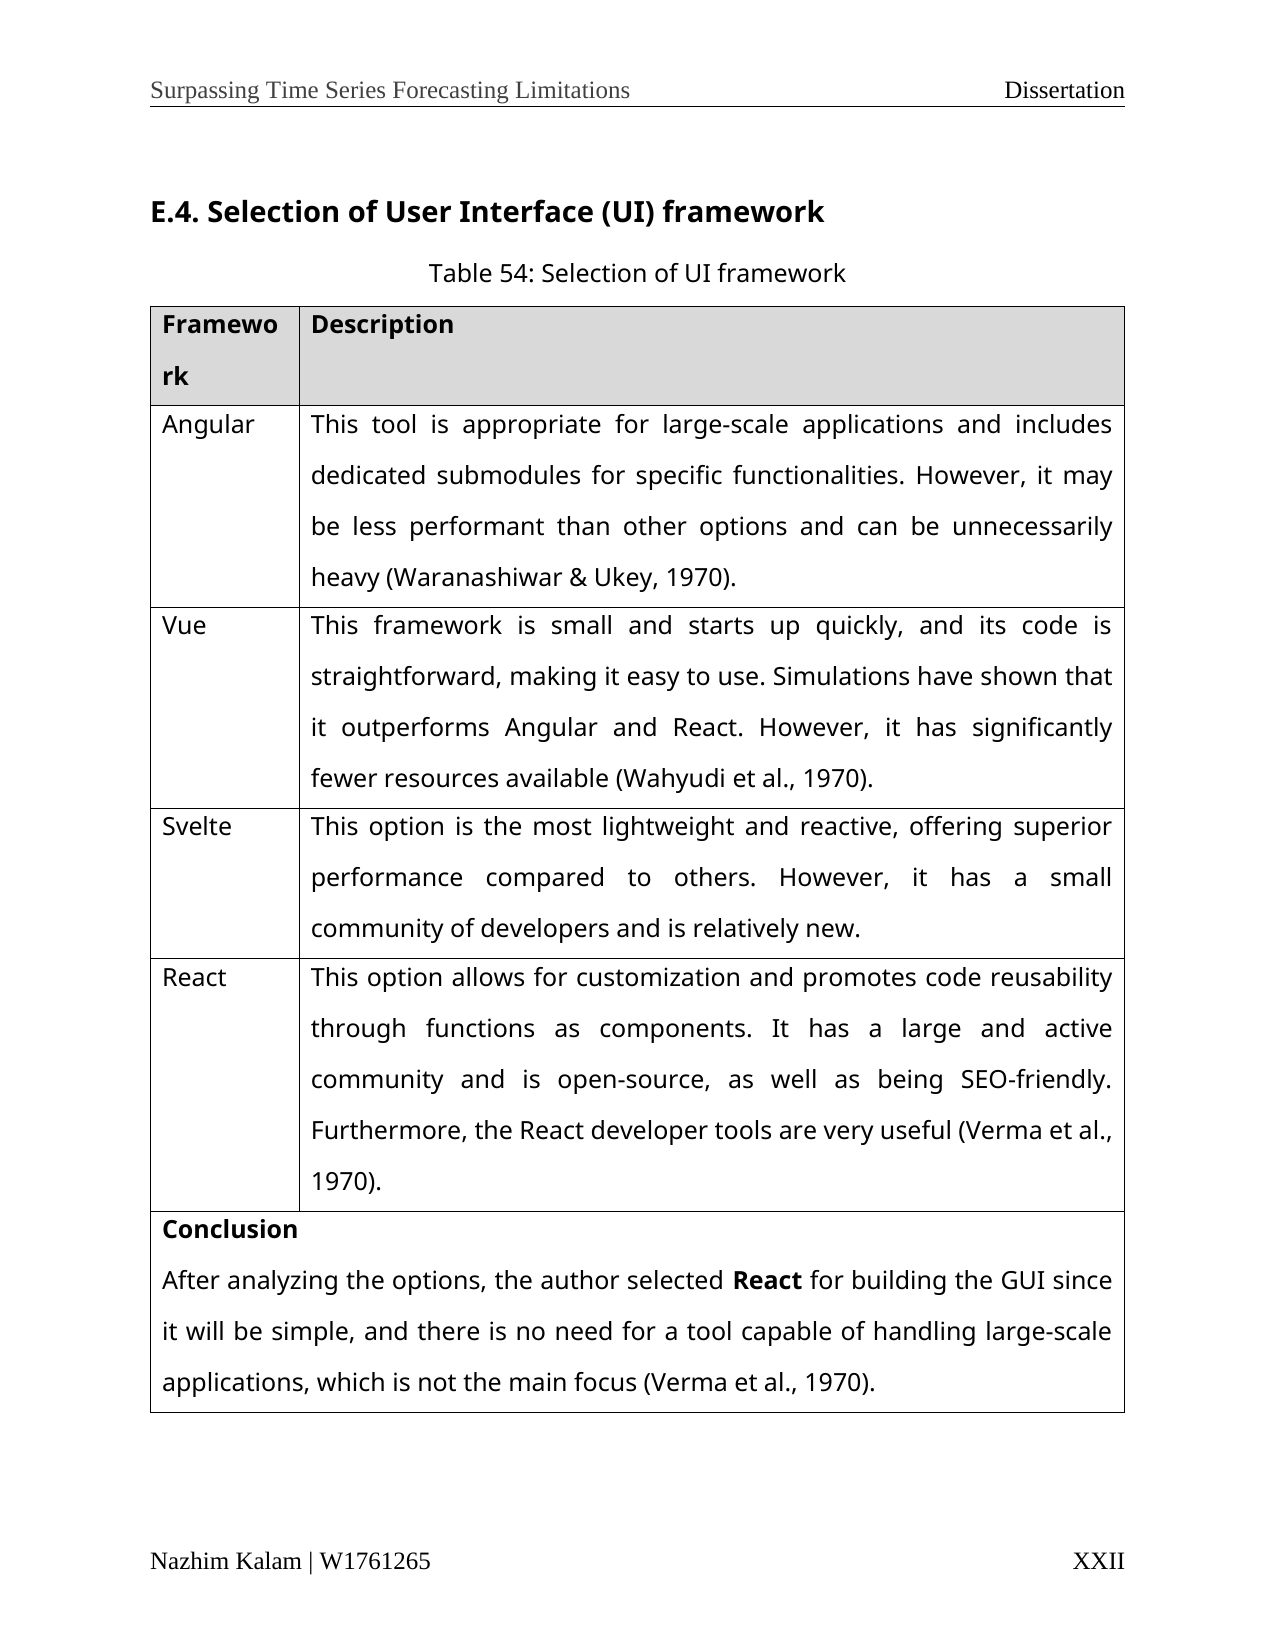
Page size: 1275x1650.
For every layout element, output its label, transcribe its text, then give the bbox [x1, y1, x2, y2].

table_cell Svelte [151, 809, 299, 958]
table_cell This option is the most lightweight and reactive, offering superior performance compared to others. However, it has a small community of developers and is relatively new. [300, 809, 1124, 958]
table_cell This tool is appropriate for large-scale applications and includes dedicated submodules for specific functionalities. However, it may be less performant than other options and can be unnecessarily heavy (Waranashiwar & Ukey, 1970). [300, 406, 1124, 607]
text Table 54: Selection of UI framework [150, 255, 1125, 289]
table_cell Vue [151, 608, 299, 808]
table_cell Conclusion After analyzing the options, the author selected React for building the GUI since it will be simple, and there is no need for a tool capable of handling large-scale applications, which is not the main focus (Verma et al., 1970). [151, 1212, 1124, 1412]
table_cell This option allows for customization and promotes code reusability through functions as components. It has a large and active community and is open-source, as well as being SEO-friendly. Furthermore, the React developer tools are very useful (Verma et al., 1970). [300, 959, 1124, 1211]
table_cell React [151, 959, 299, 1211]
subtitle E.4. Selection of User Interface (UI) framework [150, 192, 1125, 231]
table_header Framework [151, 307, 299, 405]
table_cell This framework is small and starts up quickly, and its code is straightforward, making it easy to use. Simulations have shown that it outperforms Angular and React. However, it has significantly fewer resources available (Wahyudi et al., 1970). [300, 608, 1124, 808]
table_header Description [300, 307, 1124, 405]
table_cell Angular [151, 406, 299, 607]
